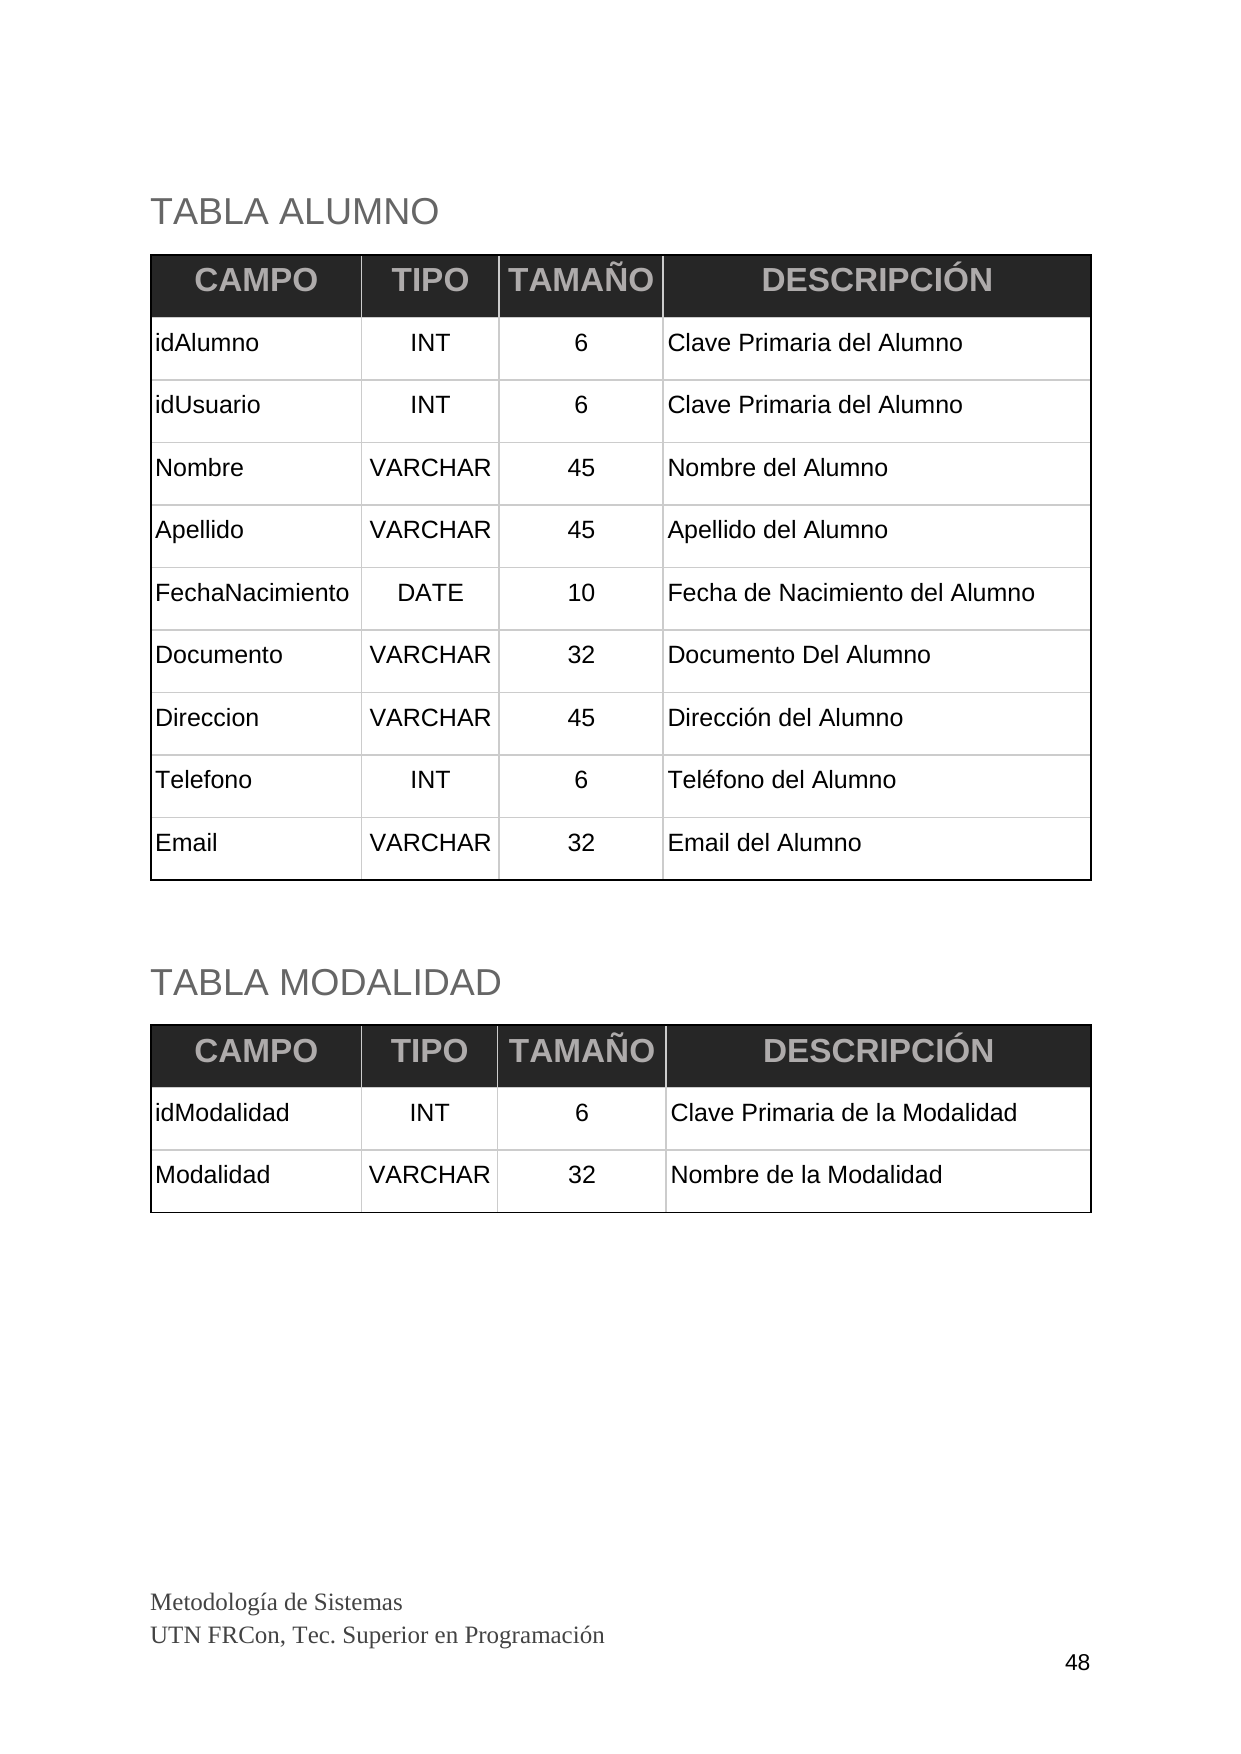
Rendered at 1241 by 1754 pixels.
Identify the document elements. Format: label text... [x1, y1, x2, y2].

table_cell 6 [500, 756, 662, 817]
table_cell Telefono [152, 756, 361, 817]
table_cell INT [362, 756, 498, 817]
subtitle TABLA MODALIDAD [150, 960, 1090, 1003]
table_header DESCRIPCIÓN [667, 1026, 1090, 1087]
table_header CAMPO [152, 256, 361, 317]
table_cell VARCHAR [362, 443, 498, 504]
table_cell VARCHAR [362, 1151, 497, 1212]
table_cell INT [362, 1088, 497, 1149]
table_cell 45 [500, 506, 662, 567]
table_cell FechaNacimiento [152, 568, 361, 629]
table_header TIPO [362, 256, 498, 317]
table_cell 32 [500, 631, 662, 692]
table_header TAMAÑO [498, 1026, 665, 1087]
table_cell Nombre de la Modalidad [667, 1151, 1090, 1212]
table_header CAMPO [152, 1026, 361, 1087]
table_header DESCRIPCIÓN [664, 256, 1090, 317]
table_cell 6 [498, 1088, 665, 1149]
table_cell Documento Del Alumno [664, 631, 1090, 692]
table_cell 10 [500, 568, 662, 629]
table_cell Clave Primaria de la Modalidad [667, 1088, 1090, 1149]
table_cell Teléfono del Alumno [664, 756, 1090, 817]
table_cell idUsuario [152, 381, 361, 442]
table_cell Dirección del Alumno [664, 693, 1090, 754]
table_header TAMAÑO [500, 256, 662, 317]
table_cell Clave Primaria del Alumno [664, 318, 1090, 379]
table_cell 45 [500, 443, 662, 504]
table_cell DATE [362, 568, 498, 629]
table_cell Documento [152, 631, 361, 692]
table_cell 32 [498, 1151, 665, 1212]
table_cell Nombre [152, 443, 361, 504]
table_cell VARCHAR [362, 631, 498, 692]
table_cell 6 [500, 318, 662, 379]
table_cell idAlumno [152, 318, 361, 379]
table_cell Direccion [152, 693, 361, 754]
table_cell 32 [500, 818, 662, 879]
table_cell Email del Alumno [664, 818, 1090, 879]
table_cell Apellido del Alumno [664, 506, 1090, 567]
table_cell Fecha de Nacimiento del Alumno [664, 568, 1090, 629]
table_cell Modalidad [152, 1151, 361, 1212]
table_cell 6 [500, 381, 662, 442]
table_cell INT [362, 381, 498, 442]
table_cell VARCHAR [362, 693, 498, 754]
table_cell VARCHAR [362, 506, 498, 567]
table_cell Clave Primaria del Alumno [664, 381, 1090, 442]
table_cell Email [152, 818, 361, 879]
table_header TIPO [362, 1026, 497, 1087]
table_cell 45 [500, 693, 662, 754]
table_cell INT [362, 318, 498, 379]
table_cell Nombre del Alumno [664, 443, 1090, 504]
table_cell VARCHAR [362, 818, 498, 879]
subtitle TABLA ALUMNO [150, 189, 1090, 233]
table_cell idModalidad [152, 1088, 361, 1149]
table_cell Apellido [152, 506, 361, 567]
